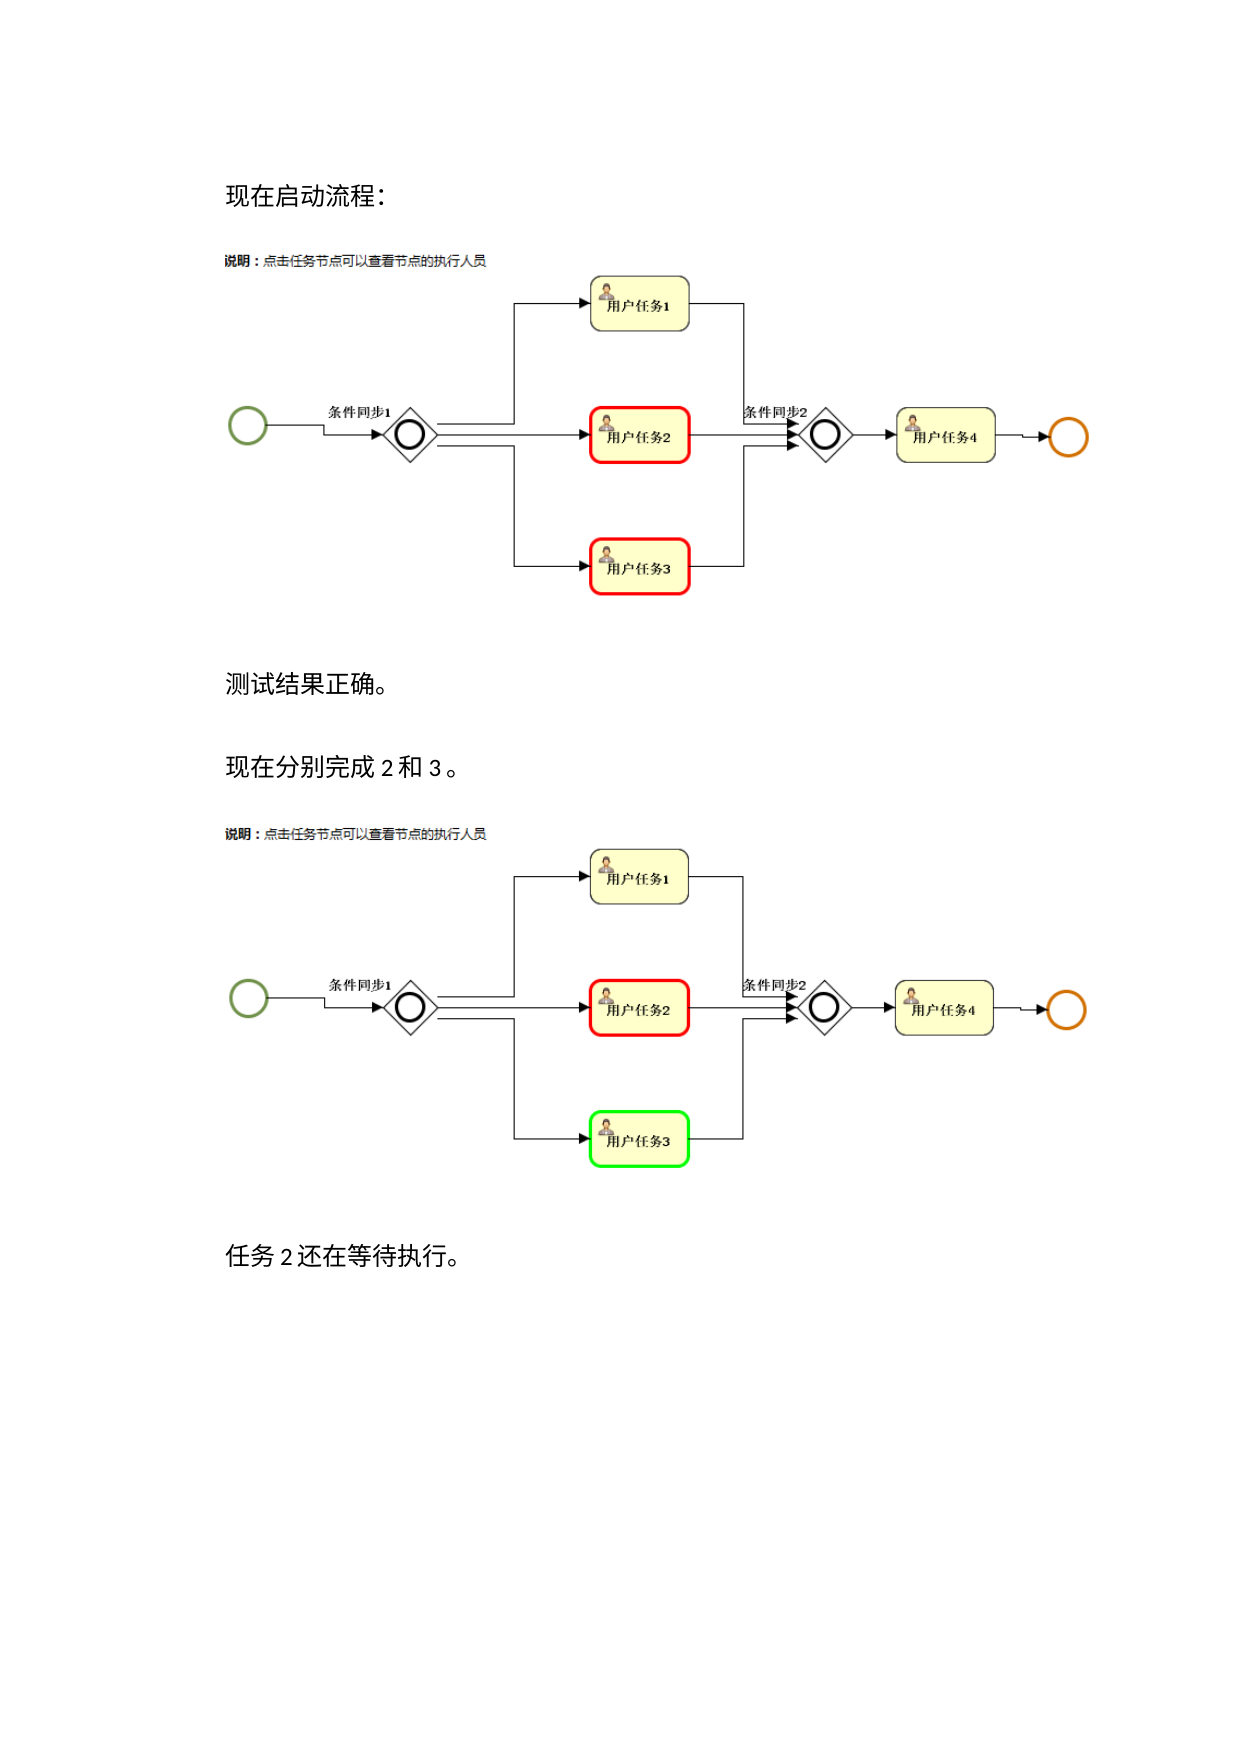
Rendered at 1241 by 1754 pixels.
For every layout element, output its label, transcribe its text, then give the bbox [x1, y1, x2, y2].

list 任务2还在等待执行。 [225, 1222, 1053, 1287]
list 测试结果正确。 [225, 650, 1053, 715]
picture [225, 816, 1091, 1180]
picture [225, 245, 1091, 613]
list 现在分别完成 2和3 。 [225, 733, 1053, 798]
list 现在启动流程： [225, 162, 1053, 227]
